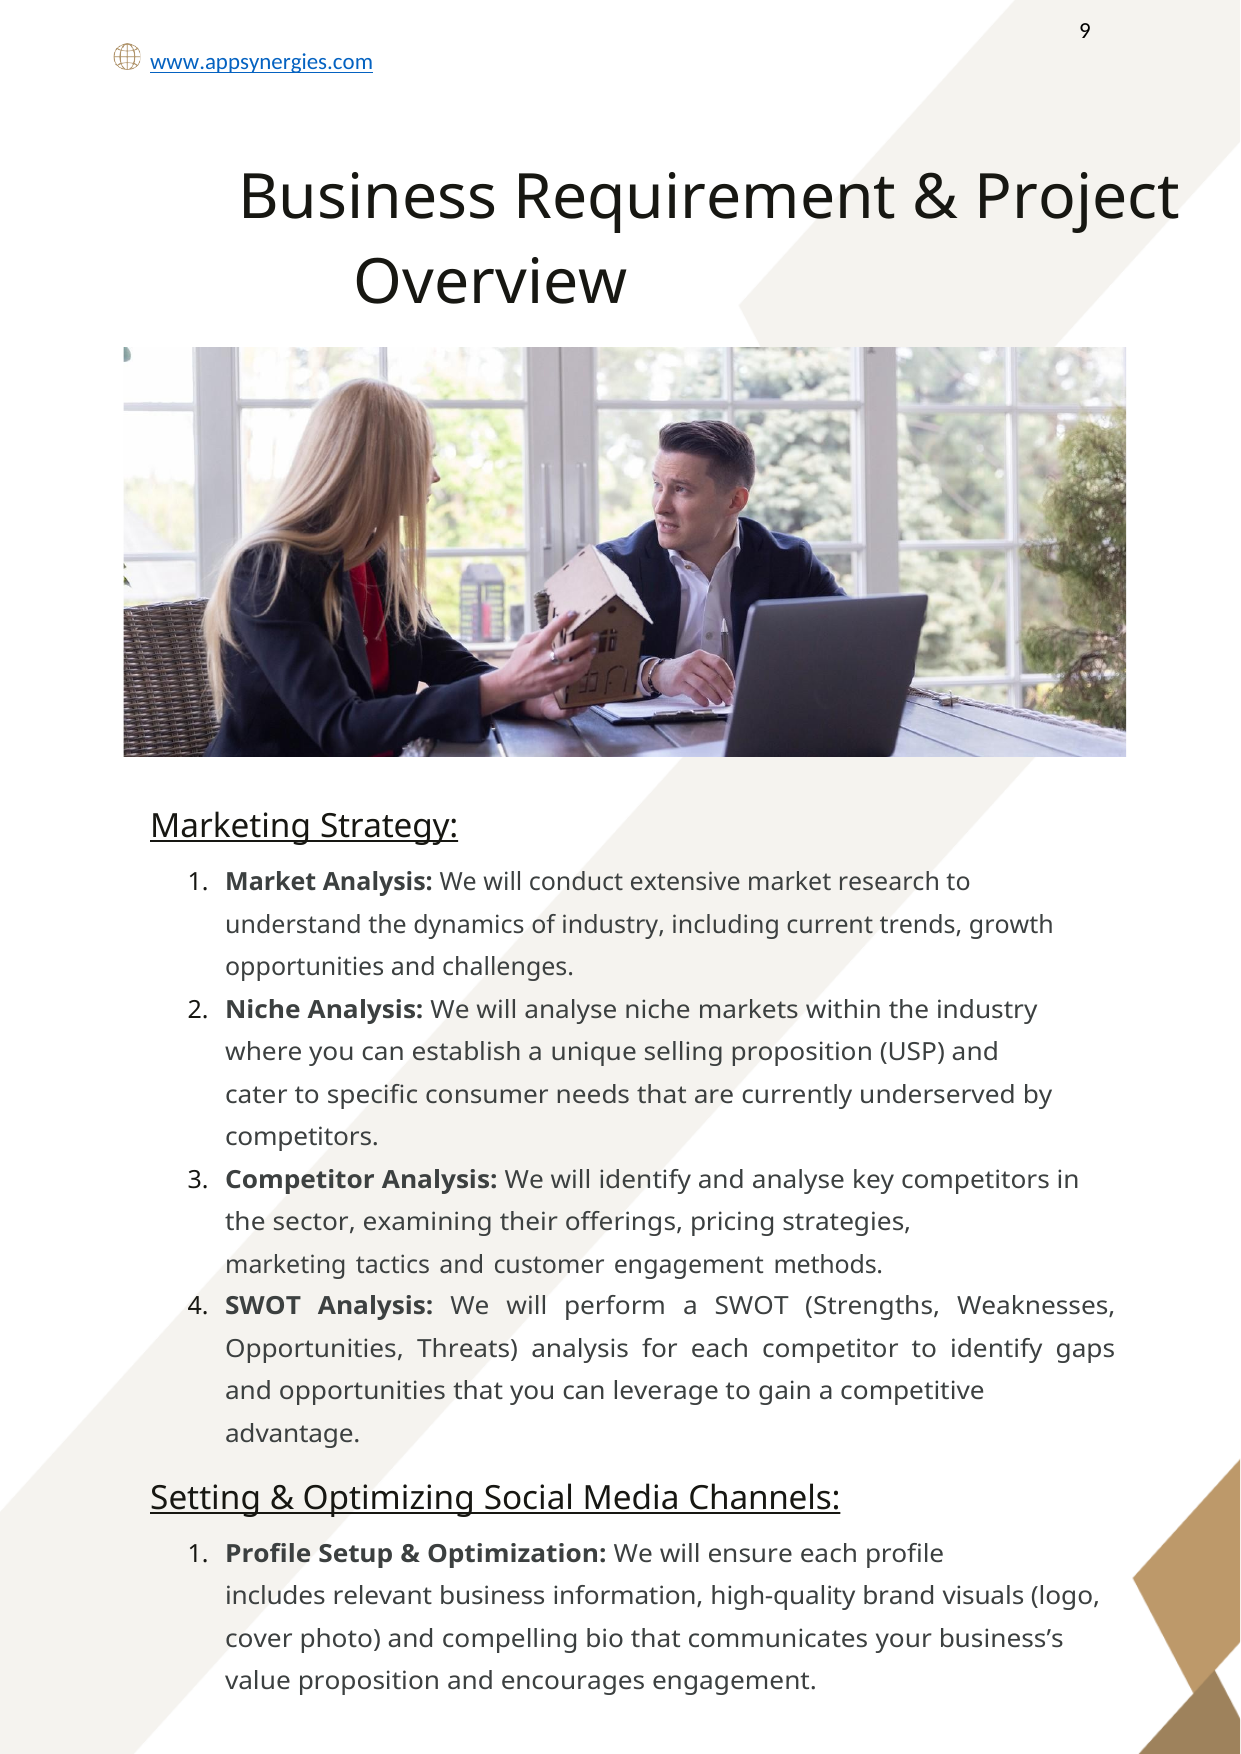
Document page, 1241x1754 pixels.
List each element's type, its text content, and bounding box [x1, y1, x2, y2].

list Market Analysis: We will conduct extensive market research to understand the dynamics of industry, including current trends, growth opportunities and challenges. [187, 864, 1109, 983]
list Profile Setup & Optimization: We will ensure each profile [187, 1536, 1211, 1570]
list SWOT Analysis: We will perform a SWOT (Strengths, Weaknesses, Opportunities, Threats) analysis for each competitor to identify gaps and opportunities that you can leverage to gain a competitive [187, 1288, 1116, 1407]
text www.appsynergies.com [113, 44, 1211, 75]
text cater to specific consumer needs that are currently underserved by competitors. [225, 1076, 1211, 1153]
text includes relevant business information, high-quality brand visuals (logo, cover photo) and compelling bio that communicates your business’s value proposition and encourages engagement. [225, 1578, 1127, 1697]
list Competitor Analysis: We will identify and analyse key competitors in the sector, examining their offerings, pricing strategies, [187, 1161, 1116, 1238]
subtitle Marketing Strategy: [150, 802, 1211, 847]
text 9 [1079, 16, 1211, 44]
text marketing tactics and customer engagement methods. [225, 1246, 1211, 1280]
text advantage. [225, 1416, 1211, 1450]
subtitle Business Requirement & Project Overview [238, 152, 1211, 322]
subtitle Setting & Optimizing Social Media Channels: [150, 1474, 1211, 1519]
list Niche Analysis: We will analyse niche markets within the industry where you can establish a unique selling proposition (USP) and [187, 991, 1101, 1068]
picture [0, 0, 1241, 1754]
